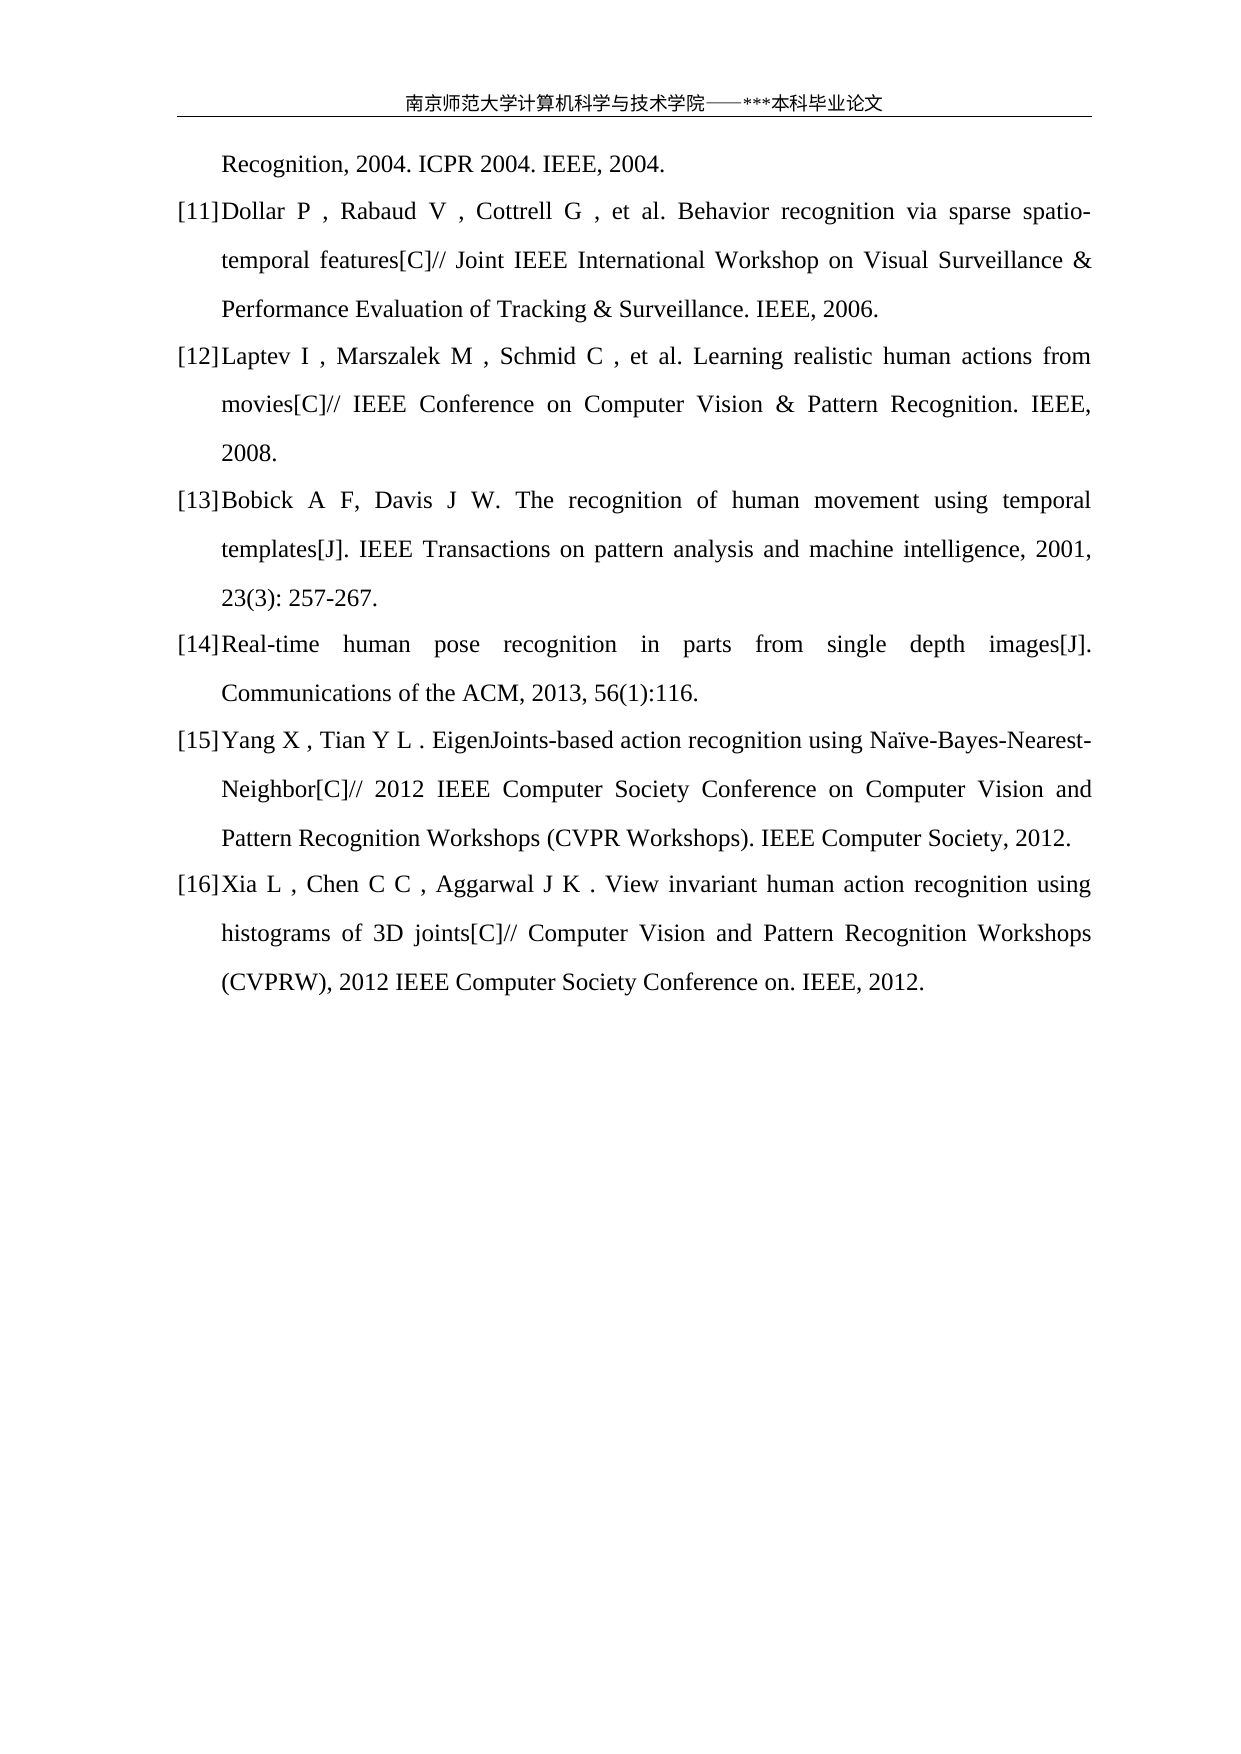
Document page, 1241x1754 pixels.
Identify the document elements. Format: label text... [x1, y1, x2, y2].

list Dollar P , Rabaud V , Cottrell G , et al. Behavior recognition via sparse spatio-temporal features[C]// Joint IEEE International Workshop on Visual Surveillance & Performance Evaluation of Tracking & Surveillance. IEEE, 2006. [177, 194, 1092, 324]
list Bobick A F, Davis J W. The recognition of human movement using temporal templates[J]. IEEE Transactions on pattern analysis and machine intelligence, 2001, 23(3): 257-267. [177, 483, 1092, 613]
list Real-time human pose recognition in parts from single depth images[J]. Communications of the ACM, 2013, 56(1):116. [177, 628, 1092, 709]
list Laptev I , Marszalek M , Schmid C , et al. Learning realistic human actions from movies[C]// IEEE Conference on Computer Vision & Pattern Recognition. IEEE, 2008. [177, 339, 1092, 469]
list Yang X , Tian Y L . EigenJoints-based action recognition using Naïve-Bayes-Nearest-Neighbor[C]// 2012 IEEE Computer Society Conference on Computer Vision and Pattern Recognition Workshops (CVPR Workshops). IEEE Computer Society, 2012. [177, 723, 1092, 853]
list Xia L , Chen C C , Aggarwal J K . View invariant human action recognition using histograms of 3D joints[C]// Computer Vision and Pattern Recognition Workshops (CVPRW), 2012 IEEE Computer Society Conference on. IEEE, 2012. [177, 868, 1092, 998]
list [177, 148, 1092, 180]
